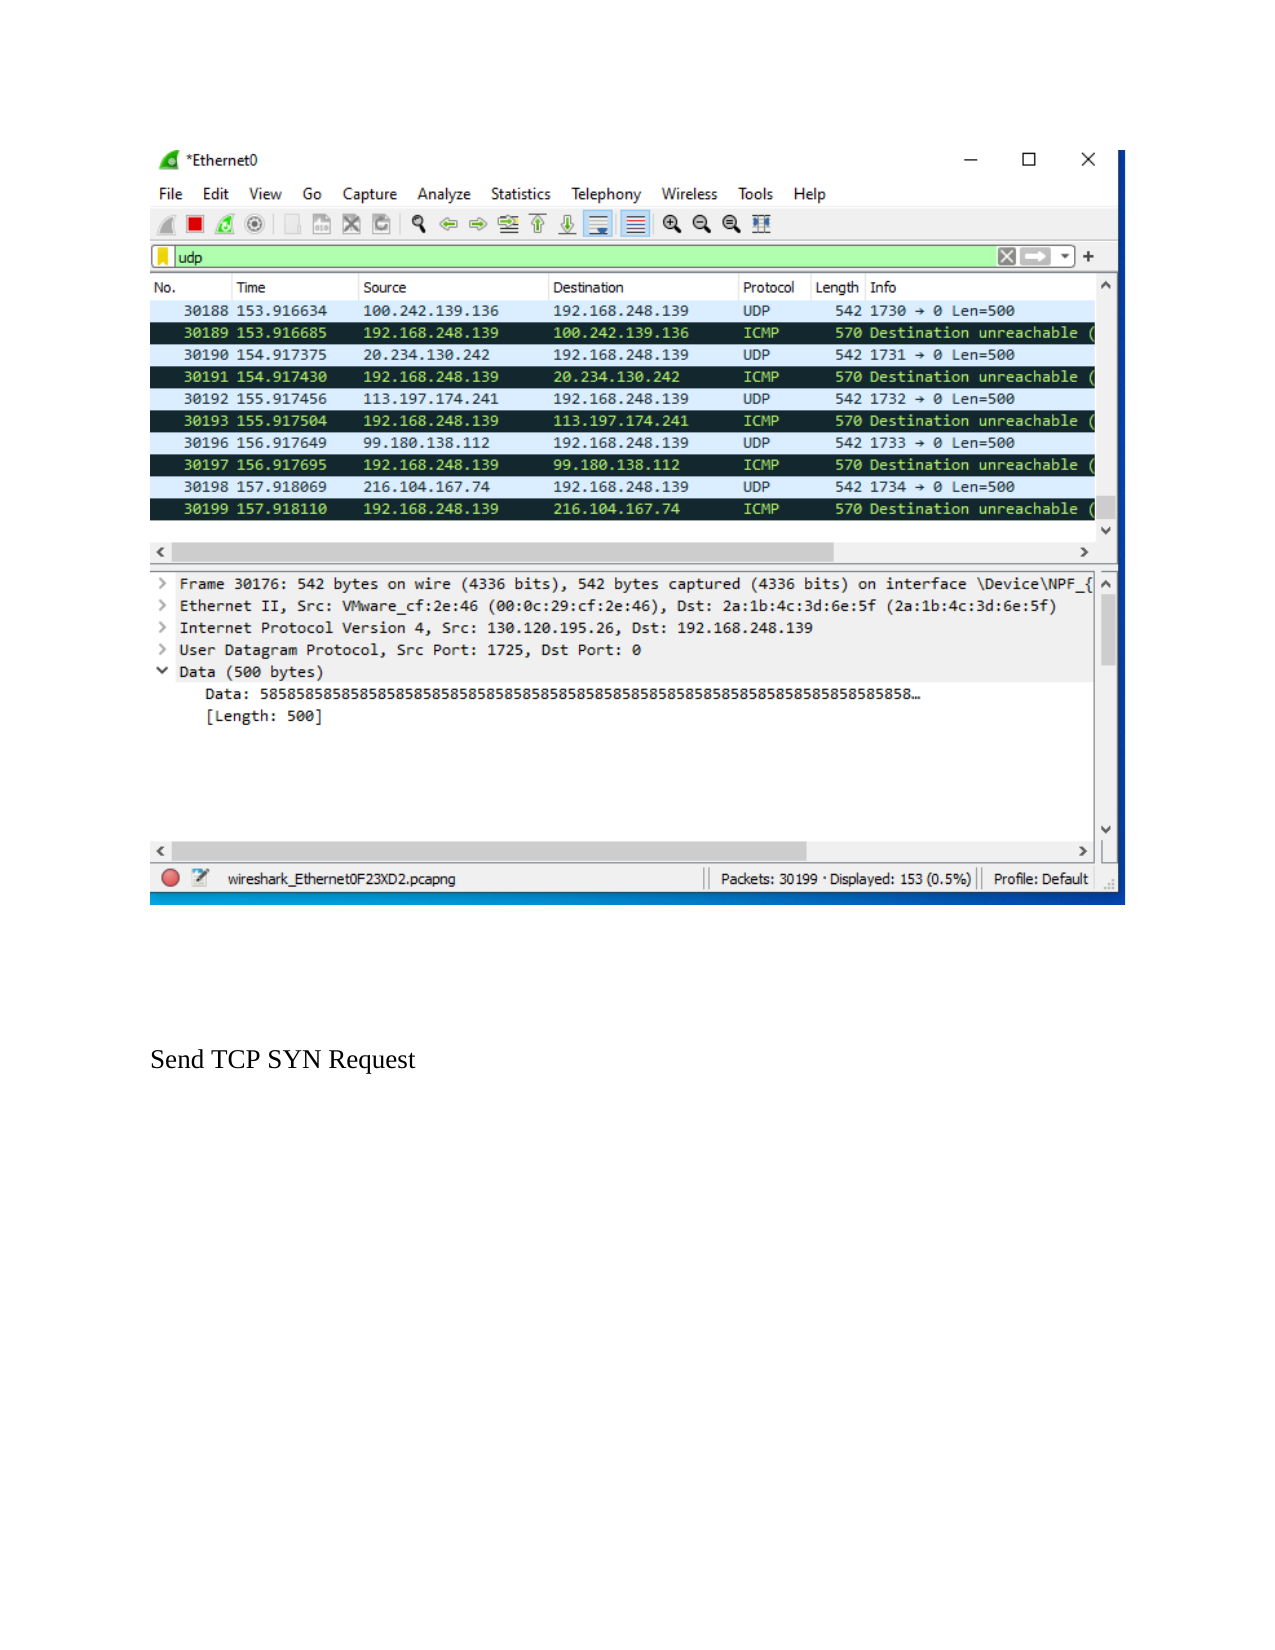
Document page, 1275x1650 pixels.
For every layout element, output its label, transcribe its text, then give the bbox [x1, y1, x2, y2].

text Send TCP SYN Request [150, 1043, 1125, 1074]
picture [150, 150, 1125, 905]
